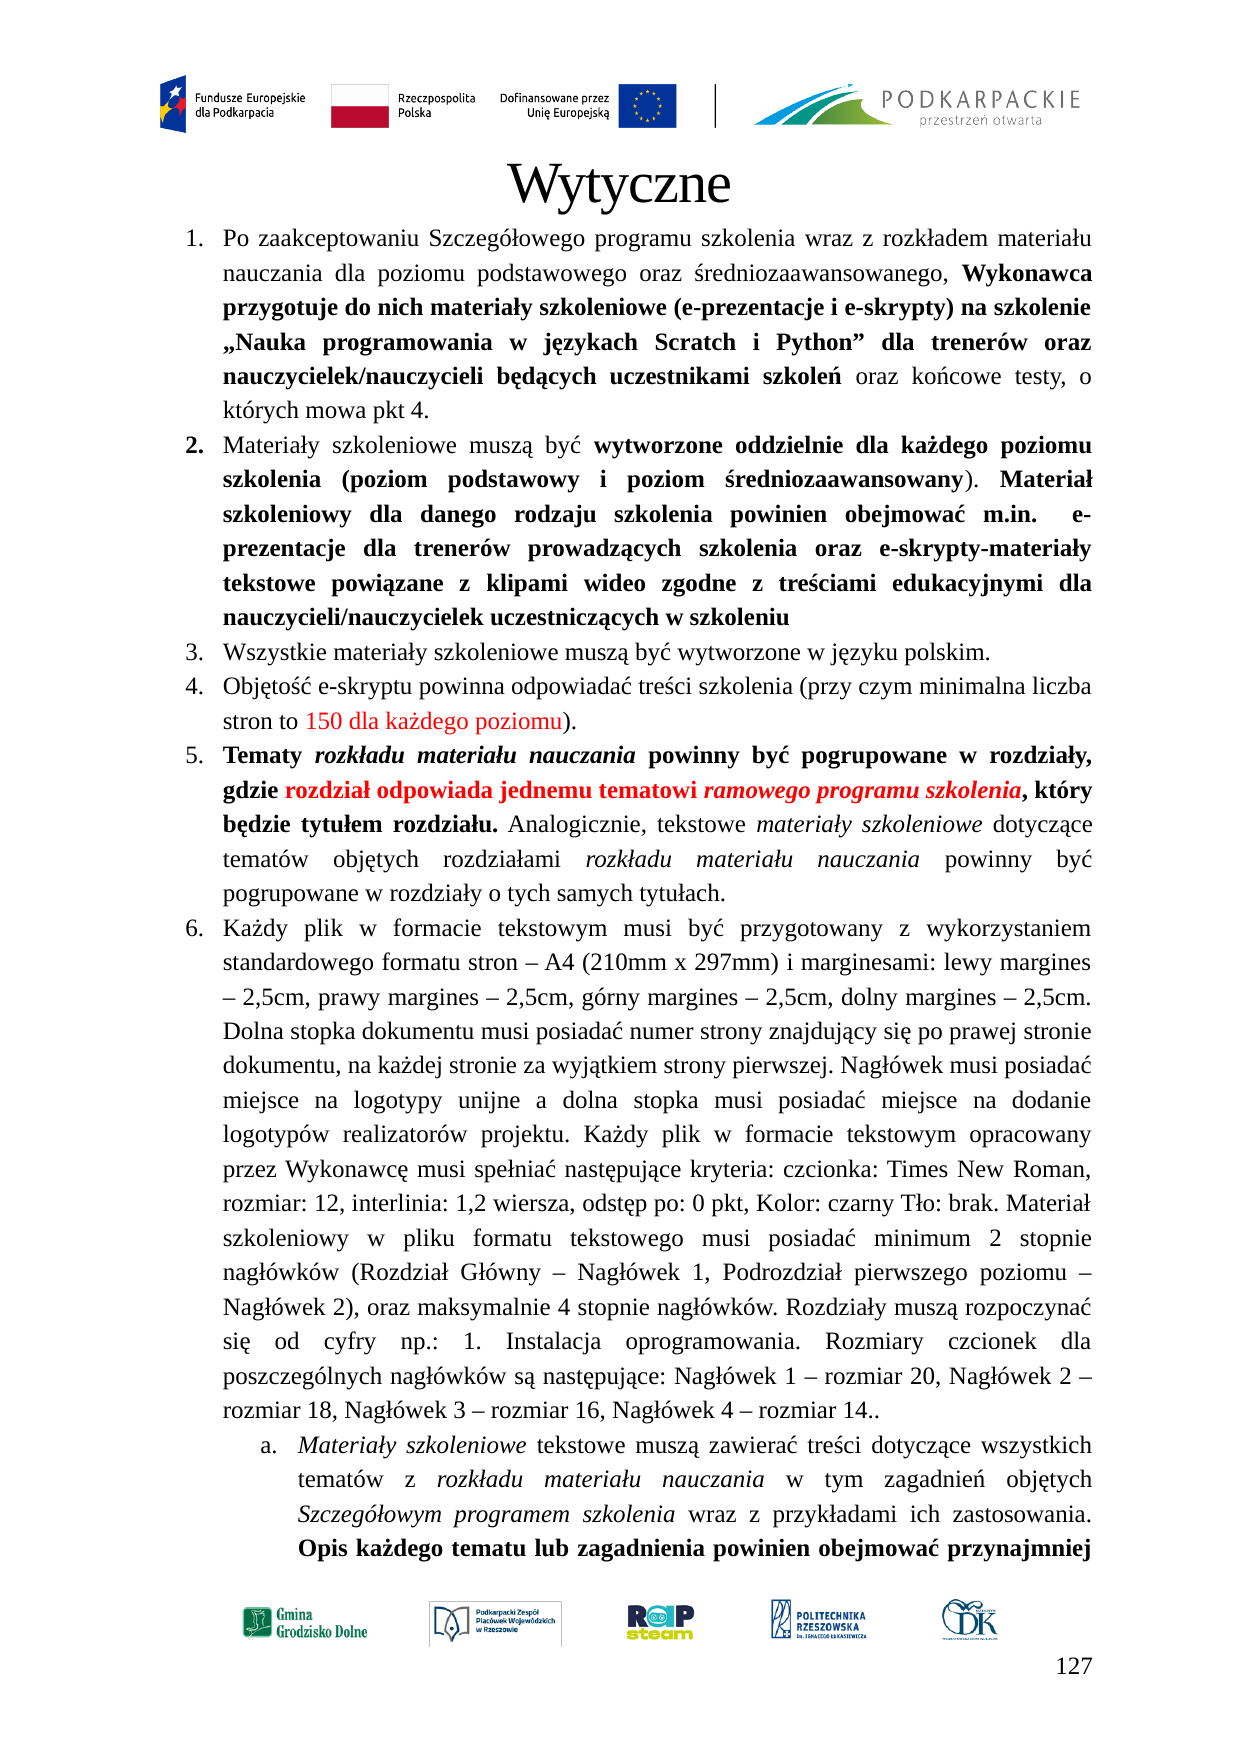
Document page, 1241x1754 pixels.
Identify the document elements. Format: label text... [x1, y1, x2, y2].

list Objętość e-skryptu powinna odpowiadać treści szkolenia (przy czym minimalna liczba stron to 150 dla każdego poziomu). [185, 671, 1092, 734]
picture [242, 1585, 998, 1652]
list Każdy plik w formacie tekstowym musi być przygotowany z wykorzystaniem standardowego formatu stron – A4 (210mm x 297mm) i marginesami: lewy margines – 2,5cm, prawy margines – 2,5cm, górny margines – 2,5cm, dolny margines – 2,5cm. Dolna stopka dokumentu musi posiadać numer strony znajdujący się po prawej stronie dokumentu, na każdej stronie za wyjątkiem strony pierwszej. Nagłówek musi posiadać miejsce na logotypy unijne a dolna stopka musi posiadać miejsce na dodanie logotypów realizatorów projektu. Każdy plik w formacie tekstowym opracowany przez Wykonawcę musi spełniać następujące kryteria: czcionka: Times New Roman, rozmiar: 12, interlinia: 1,2 wiersza, odstęp po: 0 pkt, Kolor: czarny Tło: brak. Materiał szkoleniowy w pliku formatu tekstowego musi posiadać minimum 2 stopnie nagłówków (Rozdział Główny – Nagłówek 1, Podrozdział pierwszego poziomu – Nagłówek 2), oraz maksymalnie 4 stopnie nagłówków. Rozdziały muszą rozpoczynać się od cyfry np.: 1. Instalacja oprogramowania. Rozmiary czcionek dla poszczególnych nagłówków są następujące: Nagłówek 1 – rozmiar 20, Nagłówek 2 – rozmiar 18, Nagłówek 3 – rozmiar 16, Nagłówek 4 – rozmiar 14.. [185, 913, 1092, 1424]
title Wytyczne [148, 148, 1092, 215]
list Po zaakceptowaniu Szczegółowego programu szkolenia wraz z rozkładem materiału nauczania dla poziomu podstawowego oraz średniozaawansowanego, Wykonawca przygotuje do nich materiały szkoleniowe (e-prezentacje i e-skrypty) na szkolenie „Nauka programowania w językach Scratch i Python” dla trenerów oraz nauczycielek/nauczycieli będących uczestnikami szkoleń oraz końcowe testy, o których mowa pkt 4. [185, 223, 1092, 424]
list Tematy rozkładu materiału nauczania powinny być pogrupowane w rozdziały, gdzie rozdział odpowiada jednemu tematowi ramowego programu szkolenia, który będzie tytułem rozdziału. Analogicznie, tekstowe materiały szkoleniowe dotyczące tematów objętych rozdziałami rozkładu materiału nauczania powinny być pogrupowane w rozdziały o tych samych tytułach. [185, 740, 1092, 907]
list Wszystkie materiały szkoleniowe muszą być wytworzone w języku polskim. [185, 637, 1092, 666]
picture [147, 60, 1093, 148]
list Materiały szkoleniowe muszą być wytworzone oddzielnie dla każdego poziomu szkolenia (poziom podstawowy i poziom średniozaawansowany). Materiał szkoleniowy dla danego rodzaju szkolenia powinien obejmować m.in. e-prezentacje dla trenerów prowadzących szkolenia oraz e-skrypty-materiały tekstowe powiązane z klipami wideo zgodne z treściami edukacyjnymi dla nauczycieli/nauczycielek uczestniczących w szkoleniu [185, 430, 1092, 631]
